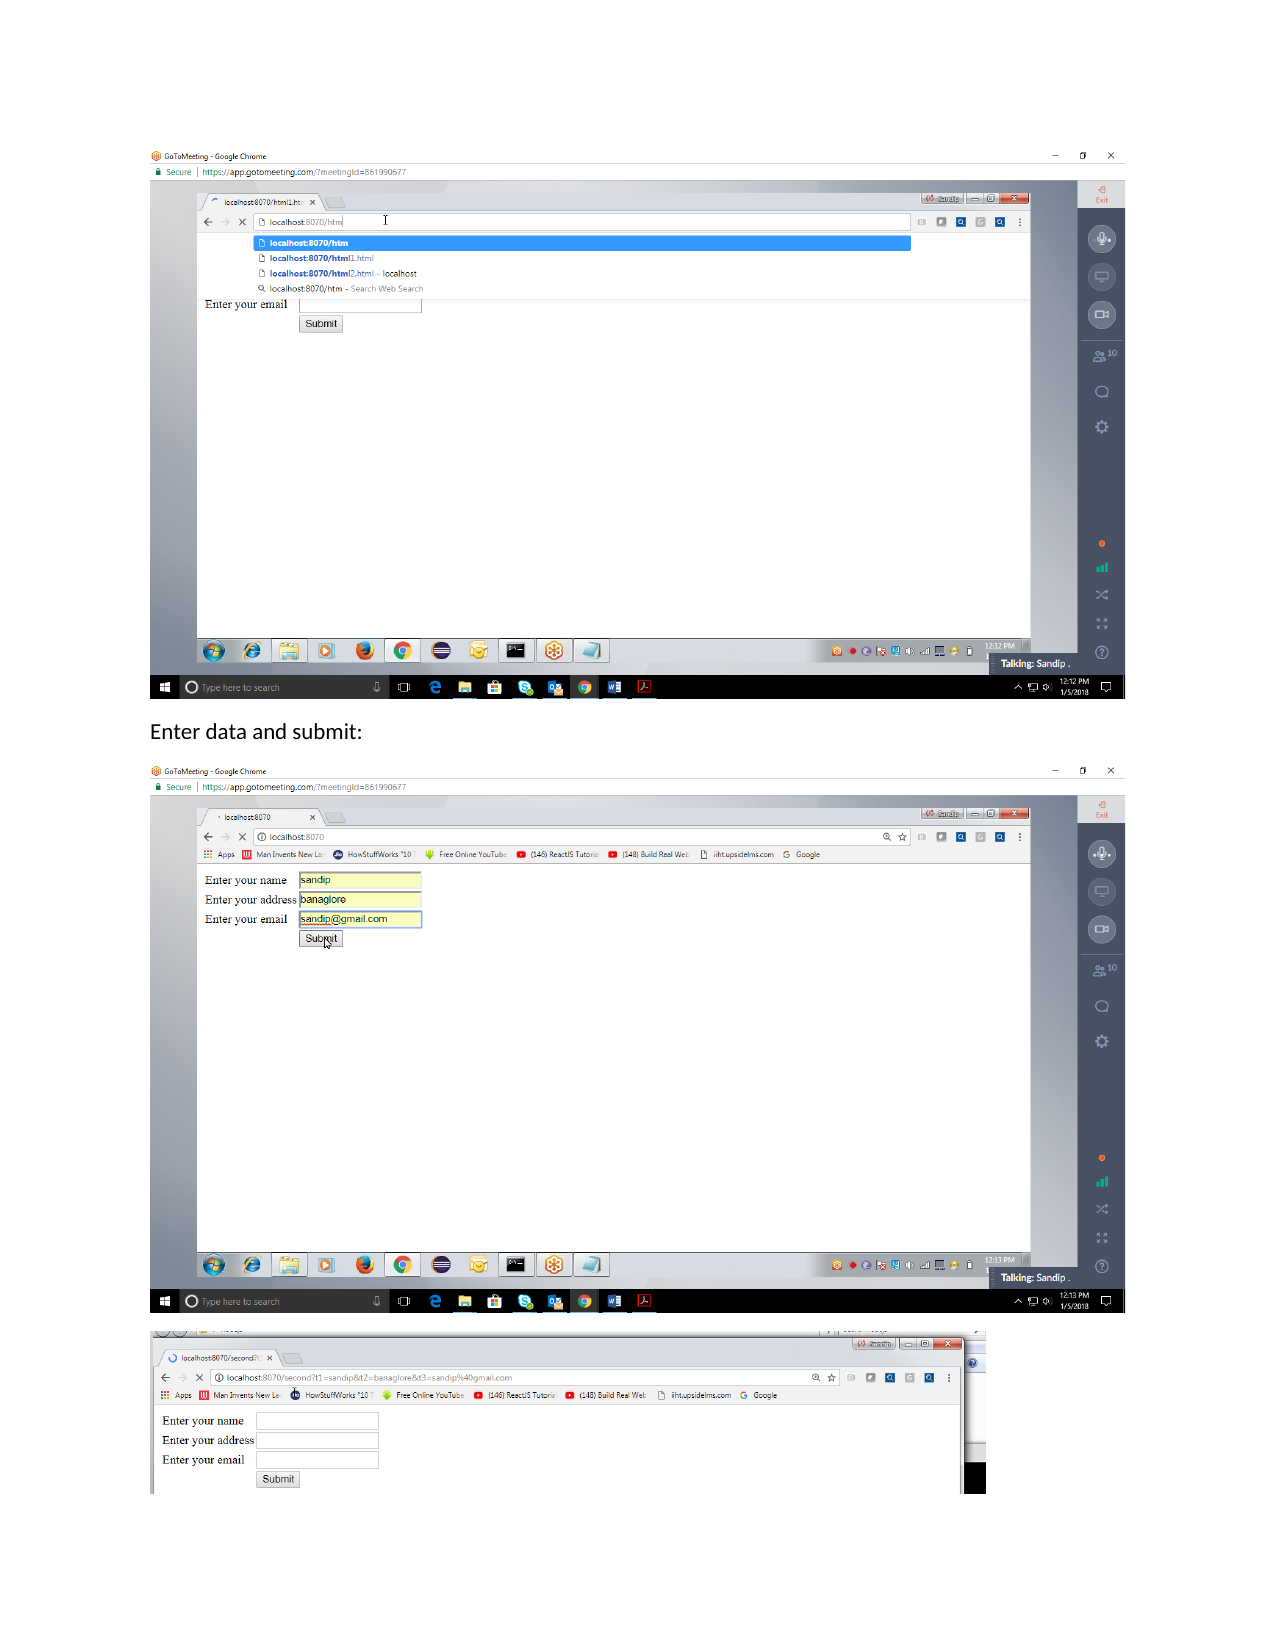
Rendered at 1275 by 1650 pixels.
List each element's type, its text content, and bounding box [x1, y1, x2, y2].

picture [150, 150, 1125, 699]
picture [150, 764, 1125, 1313]
picture [150, 1331, 986, 1494]
text Enter data and submit: [150, 717, 1125, 745]
